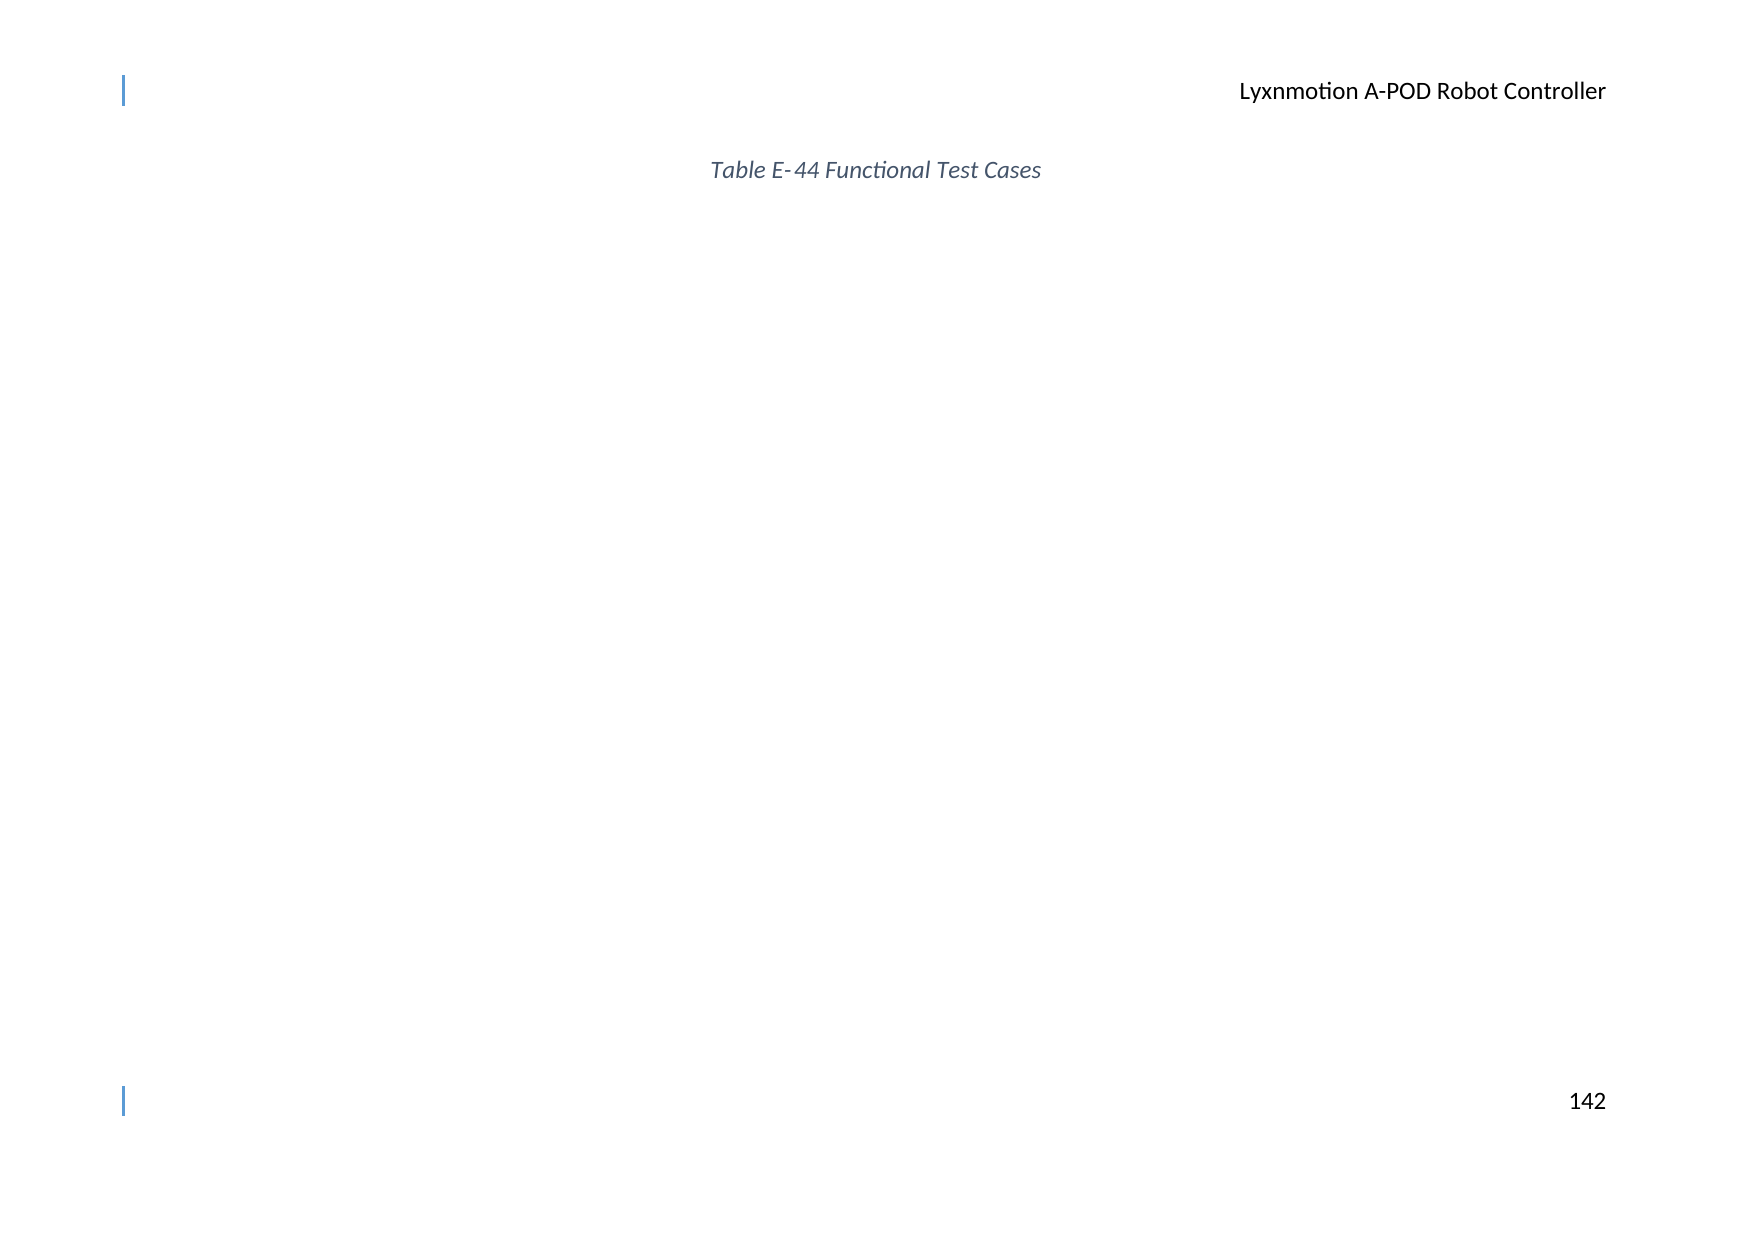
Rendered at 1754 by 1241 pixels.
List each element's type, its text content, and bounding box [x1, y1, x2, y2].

text Table - Functional Test Cases [148, 155, 1606, 185]
